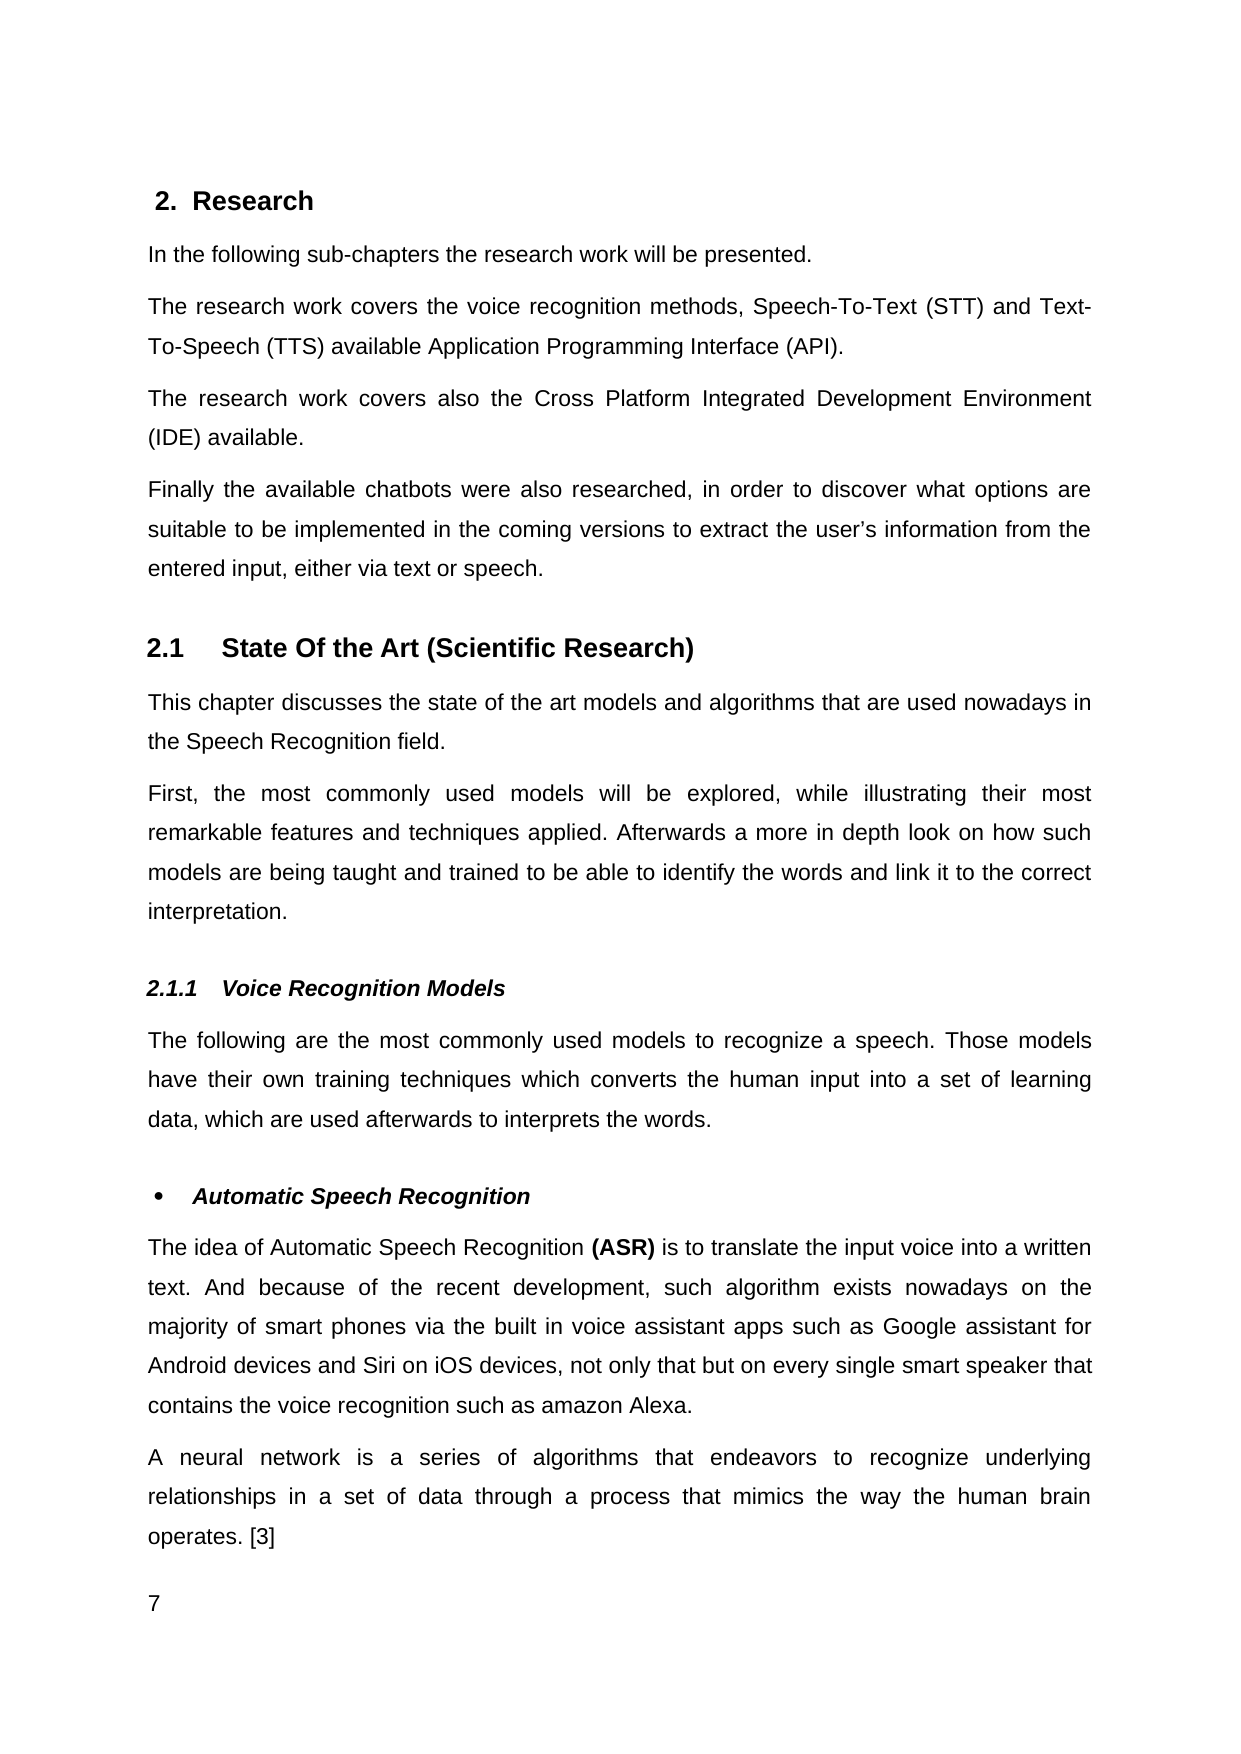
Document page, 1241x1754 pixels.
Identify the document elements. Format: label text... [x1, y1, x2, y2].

text Finally the available chatbots were also researched, in order to discover what options are suitable to be implemented in the coming versions to extract the user’s information from the entered input, either via text or speech. [148, 476, 1093, 582]
subtitle State Of the Art (Scientific Research) [146, 632, 1093, 663]
text First, the most commonly used models will be explored, while illustrating their most remarkable features and techniques applied. Afterwards a more in depth look on how such models are being taught and trained to be able to identify the words and link it to the correct interpretation. [148, 780, 1093, 925]
text In the following sub-chapters the research work will be presented. [148, 241, 1093, 268]
text The idea of Automatic Speech Recognition (ASR) is to translate the input voice into a written text. And because of the recent development, such algorithm exists nowadays on the majority of smart phones via the built in voice assistant apps such as Google assistant for Android devices and Siri on iOS devices, not only that but on every single smart speaker that contains the voice recognition such as amazon Alexa. [148, 1234, 1093, 1418]
subtitle Automatic Speech Recognition [154, 1183, 1093, 1209]
subtitle Voice Recognition Models [146, 975, 1093, 1002]
text The following are the most commonly used models to recognize a speech. Those models have their own training techniques which converts the human input into a set of learning data, which are used afterwards to interprets the words. [148, 1027, 1093, 1132]
text The research work covers the voice recognition methods, Speech-To-Text (STT) and Text-To-Speech (TTS) available Application Programming Interface (API). [148, 293, 1093, 359]
text The research work covers also the Cross Platform Integrated Development Environment (IDE) available. [148, 385, 1093, 451]
text A neural network is a series of algorithms that endeavors to recognize underlying relationships in a set of data through a process that mimics the way the human brain operates. [3] [148, 1444, 1093, 1549]
subtitle Research [154, 185, 1093, 216]
text This chapter discusses the state of the art models and algorithms that are used nowadays in the Speech Recognition field. [148, 688, 1093, 754]
